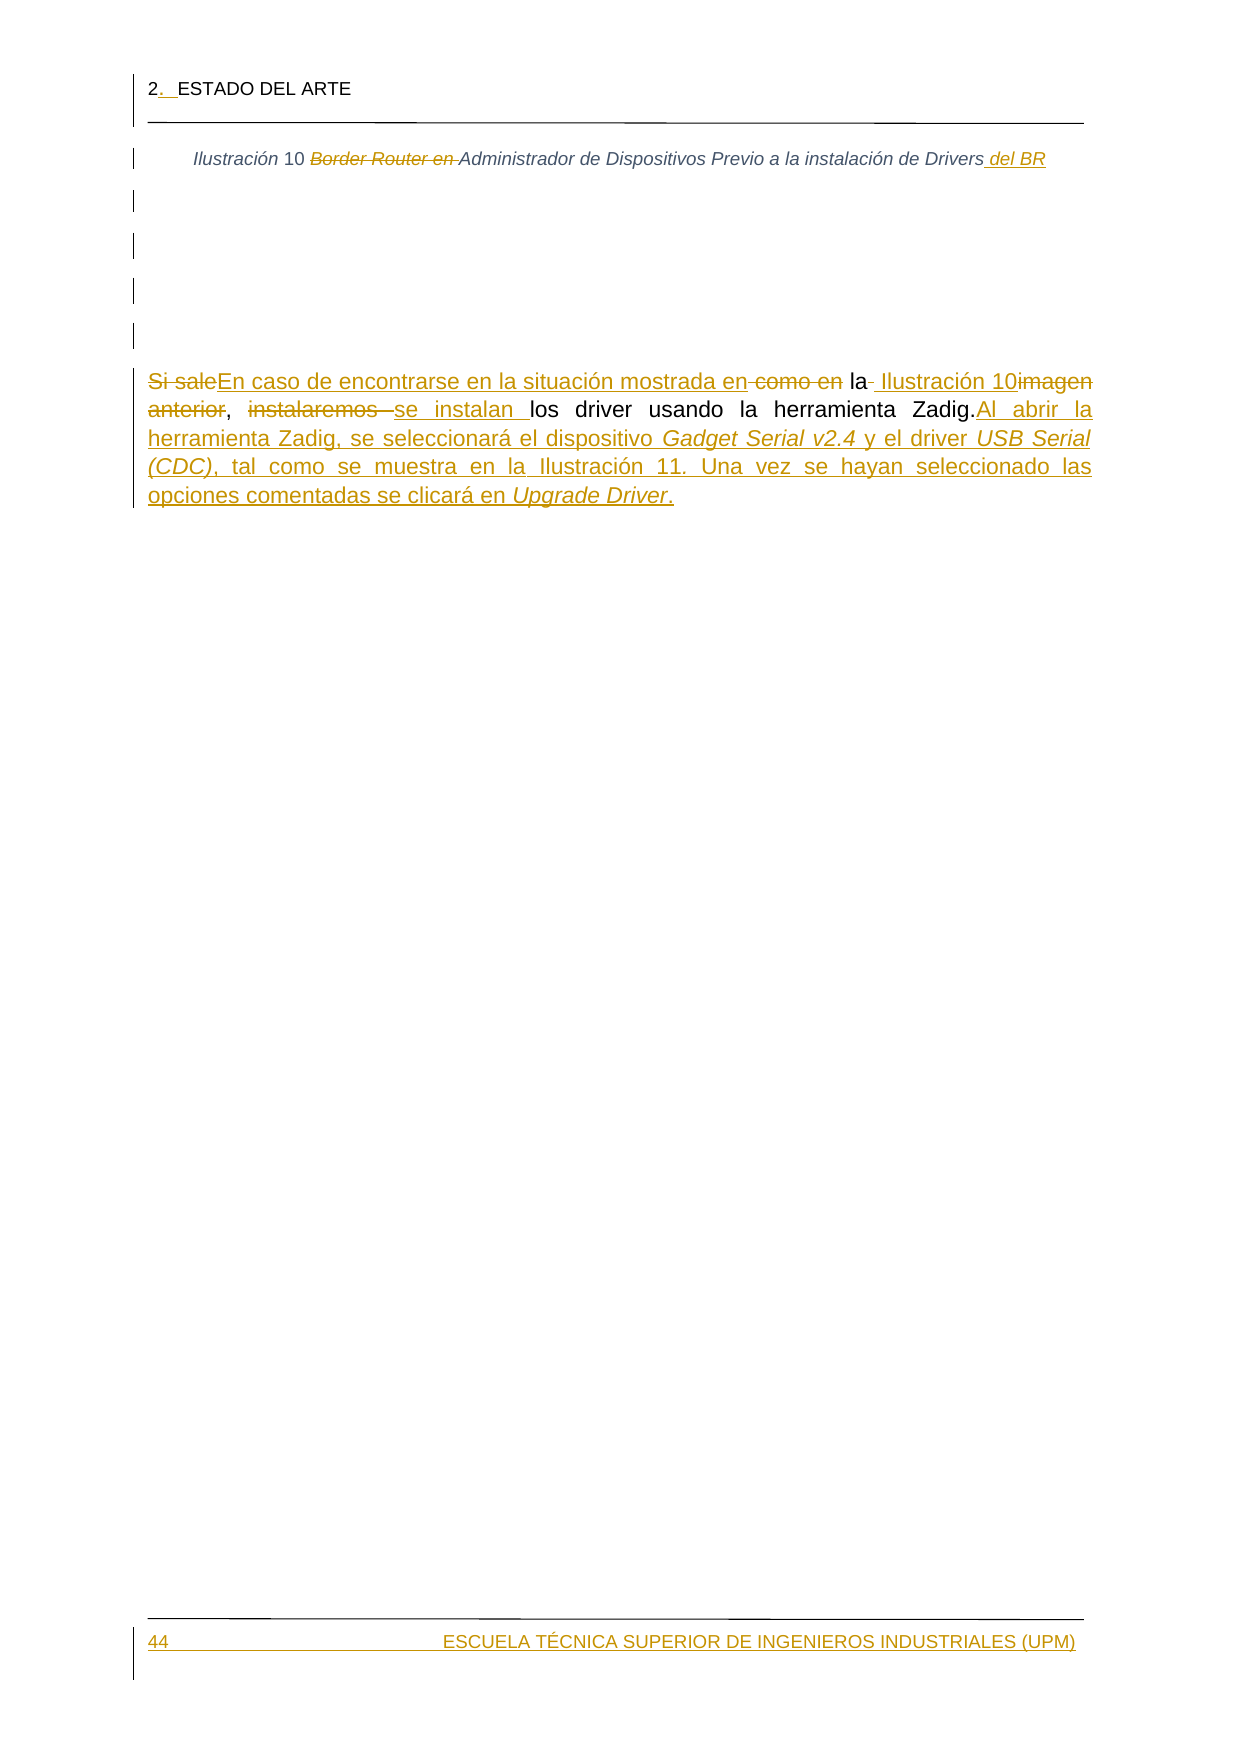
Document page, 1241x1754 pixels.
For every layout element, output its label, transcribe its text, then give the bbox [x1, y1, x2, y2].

text la, los driver usando la herramienta Zadig. [148, 368, 1092, 476]
text Ilustración Administrador de Dispositivos Previo a la instalación de Drivers [148, 148, 1092, 169]
text la, los driver usando la herramienta Zadig. [148, 477, 1092, 508]
